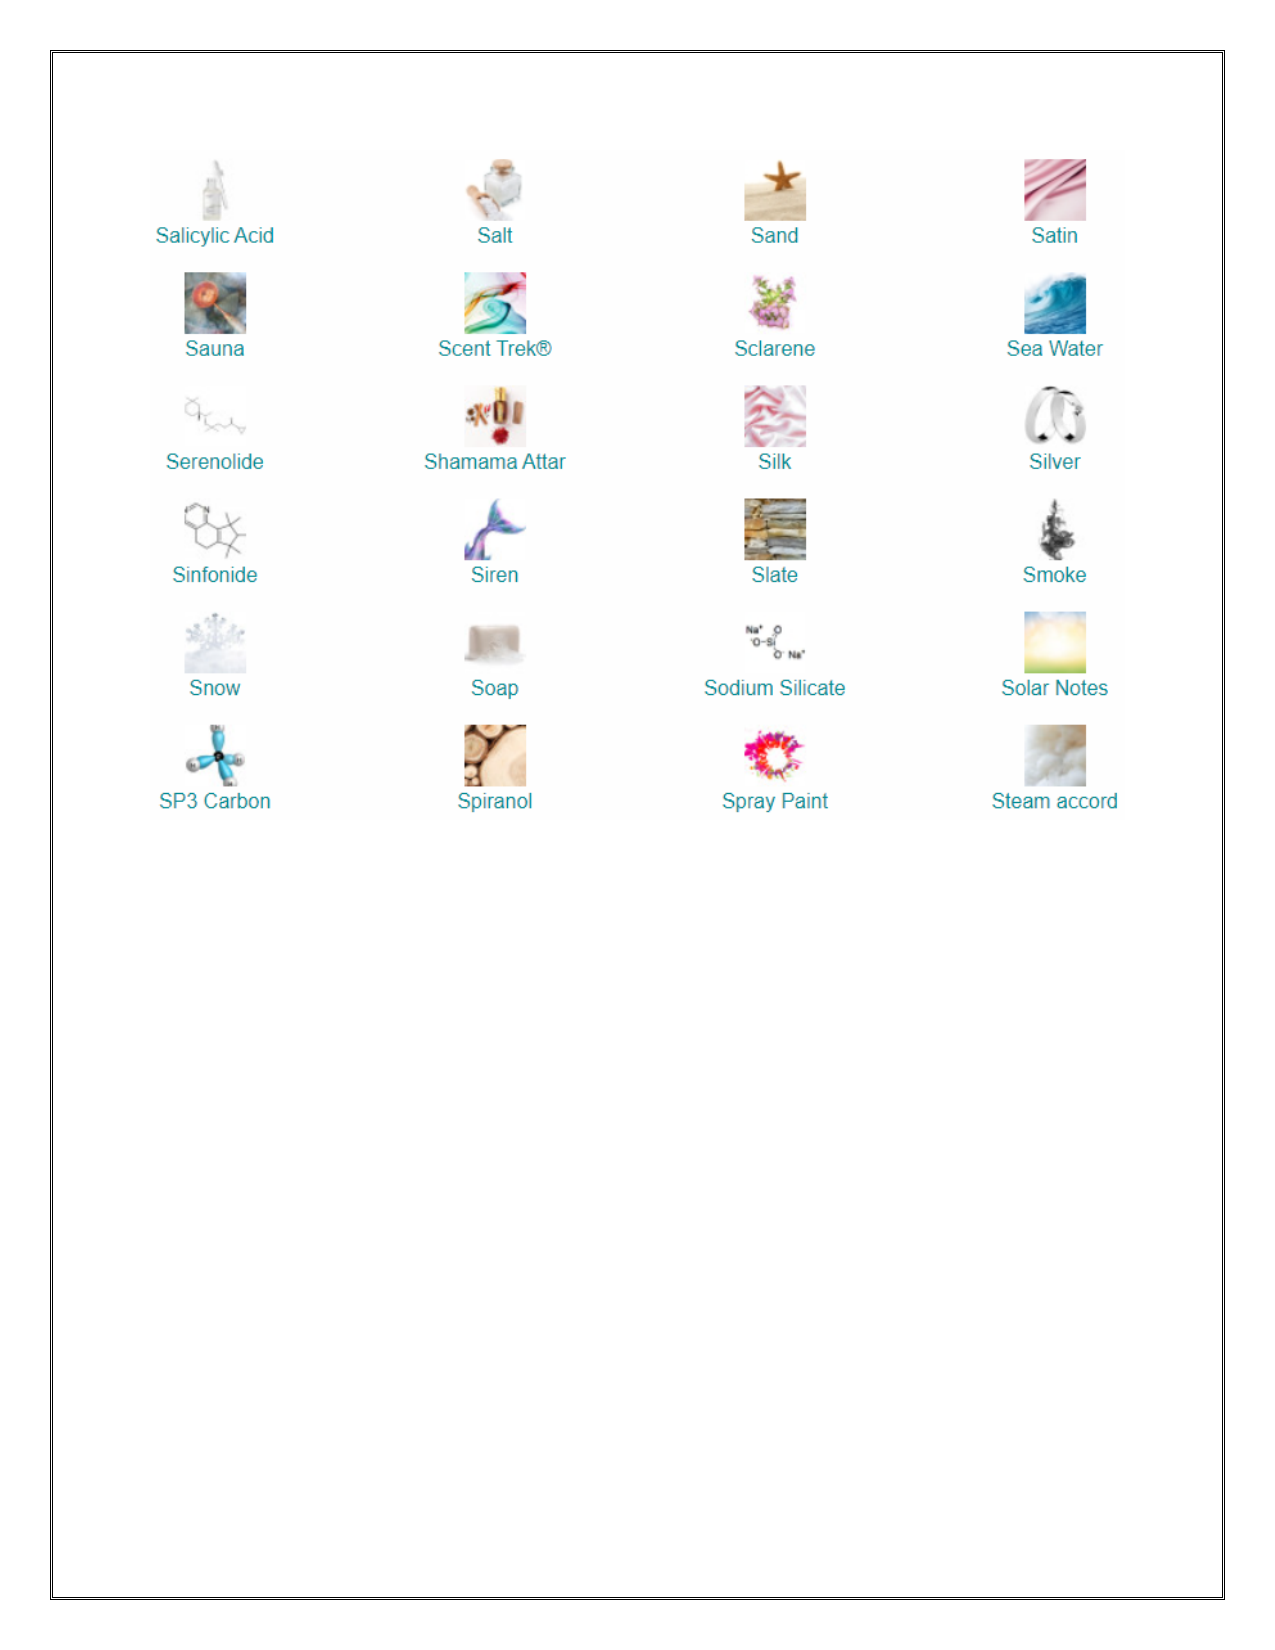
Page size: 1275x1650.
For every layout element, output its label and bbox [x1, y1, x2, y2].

picture [150, 150, 1125, 820]
